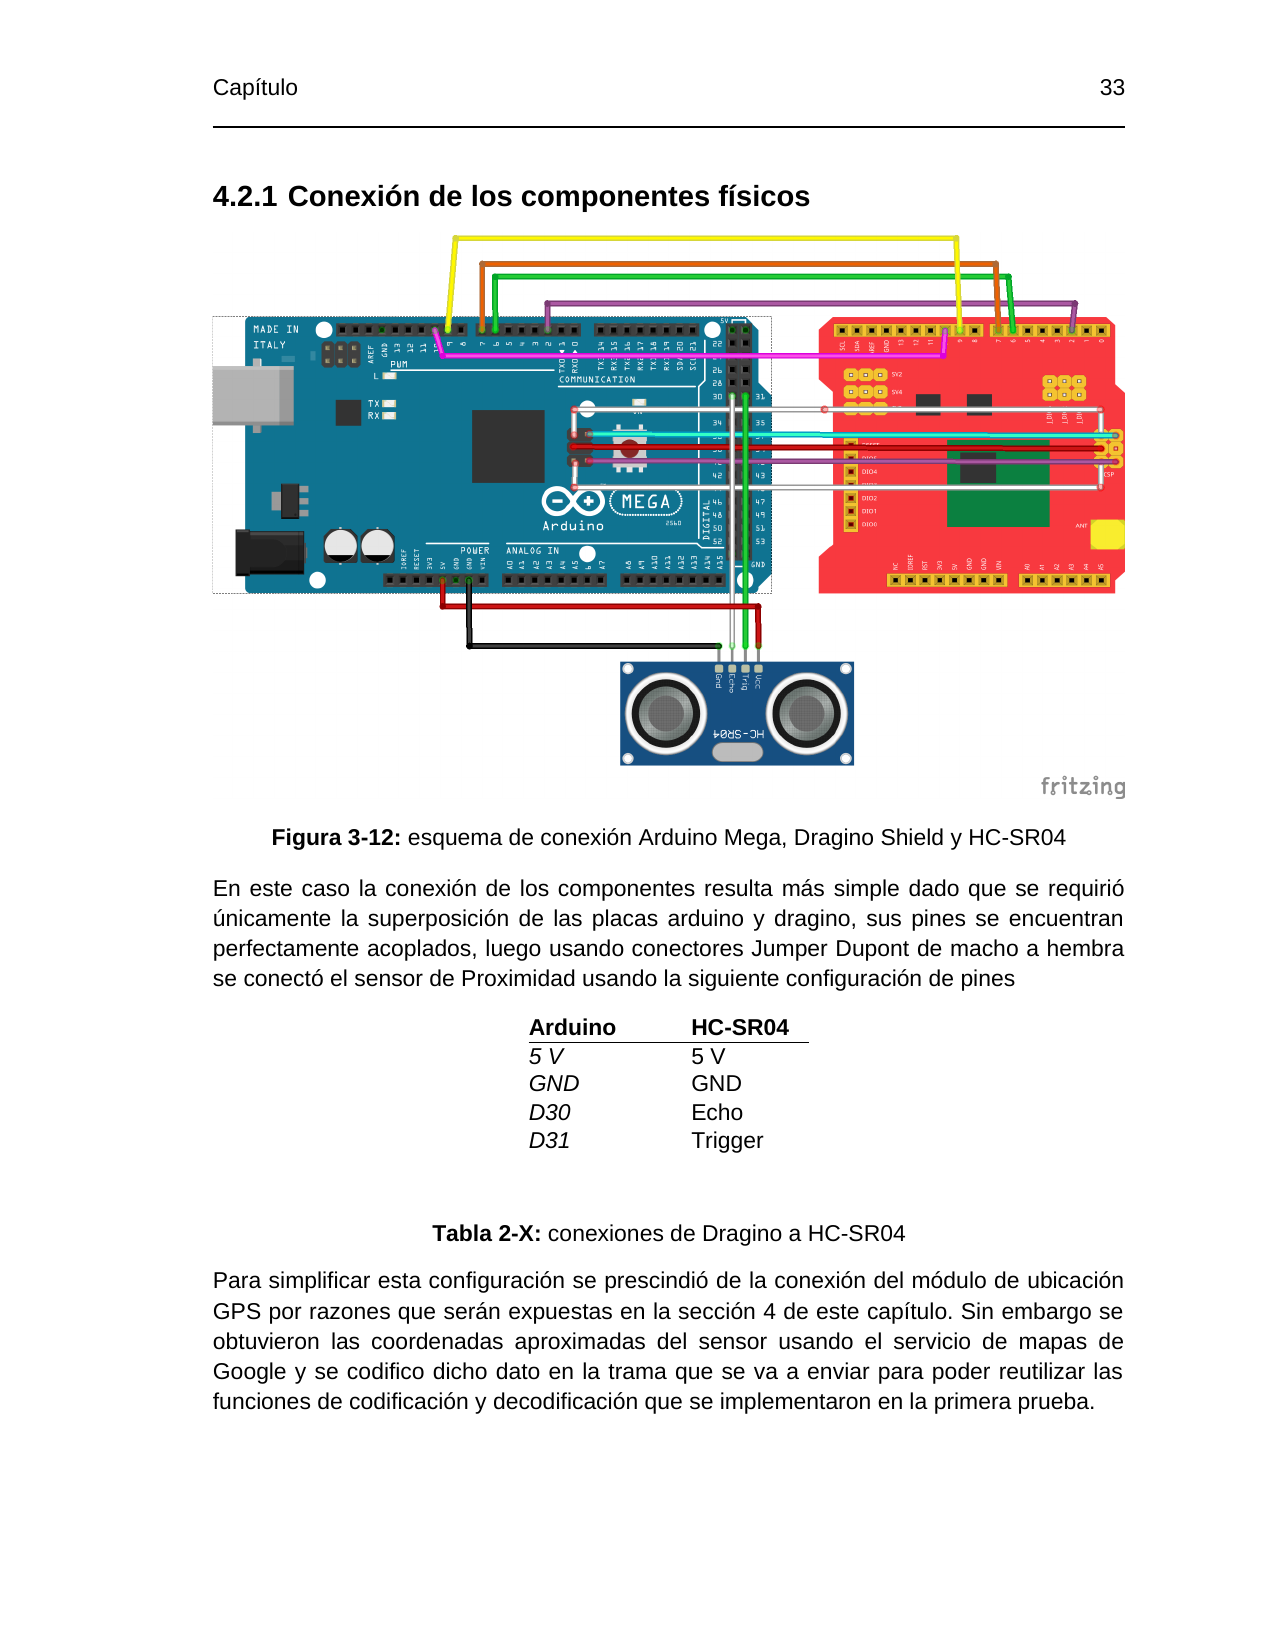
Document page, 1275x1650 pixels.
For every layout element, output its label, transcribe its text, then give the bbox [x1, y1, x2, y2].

table_cell GND [691, 1069, 809, 1098]
table_cell GND [529, 1069, 691, 1098]
table_header HC-SR04 [691, 1013, 809, 1042]
table_header Arduino [529, 1013, 691, 1042]
text Para simplificar esta configuración se prescindió de la conexión del módulo de ubicación GPS por razones que serán expuestas en la sección 4 de este capítulo. Sin embargo se obtuvieron las coordenadas aproximadas del sensor usando el servicio de mapas de Google y se codifico dicho dato en la trama que se va a enviar para poder reutilizar las funciones de codificación y decodificación que se implementaron en la primera prueba. [213, 1267, 1125, 1415]
table_cell D31 [529, 1126, 691, 1154]
text Figura 3-12: esquema de conexión Arduino Mega, Dragino Shield y HC-SR04 [213, 823, 1125, 850]
text En este caso la conexión de los componentes resulta más simple dado que se requirió únicamente la superposición de las placas arduino y dragino, sus pines se encuentran perfectamente acoplados, luego usando conectores Jumper Dupont de macho a hembra se conectó el sensor de Proximidad usando la siguiente configuración de pines [213, 874, 1125, 991]
picture [212, 232, 1125, 799]
table_cell Echo [691, 1098, 809, 1126]
text Tabla 2-X: conexiones de Dragino a HC-SR04 [213, 1220, 1125, 1247]
table_cell D30 [529, 1098, 691, 1126]
table_cell Trigger [691, 1126, 809, 1154]
table_cell 5 V [529, 1043, 691, 1069]
table_cell 5 V [691, 1043, 809, 1069]
subtitle Conexión de los componentes físicos [213, 178, 1125, 212]
